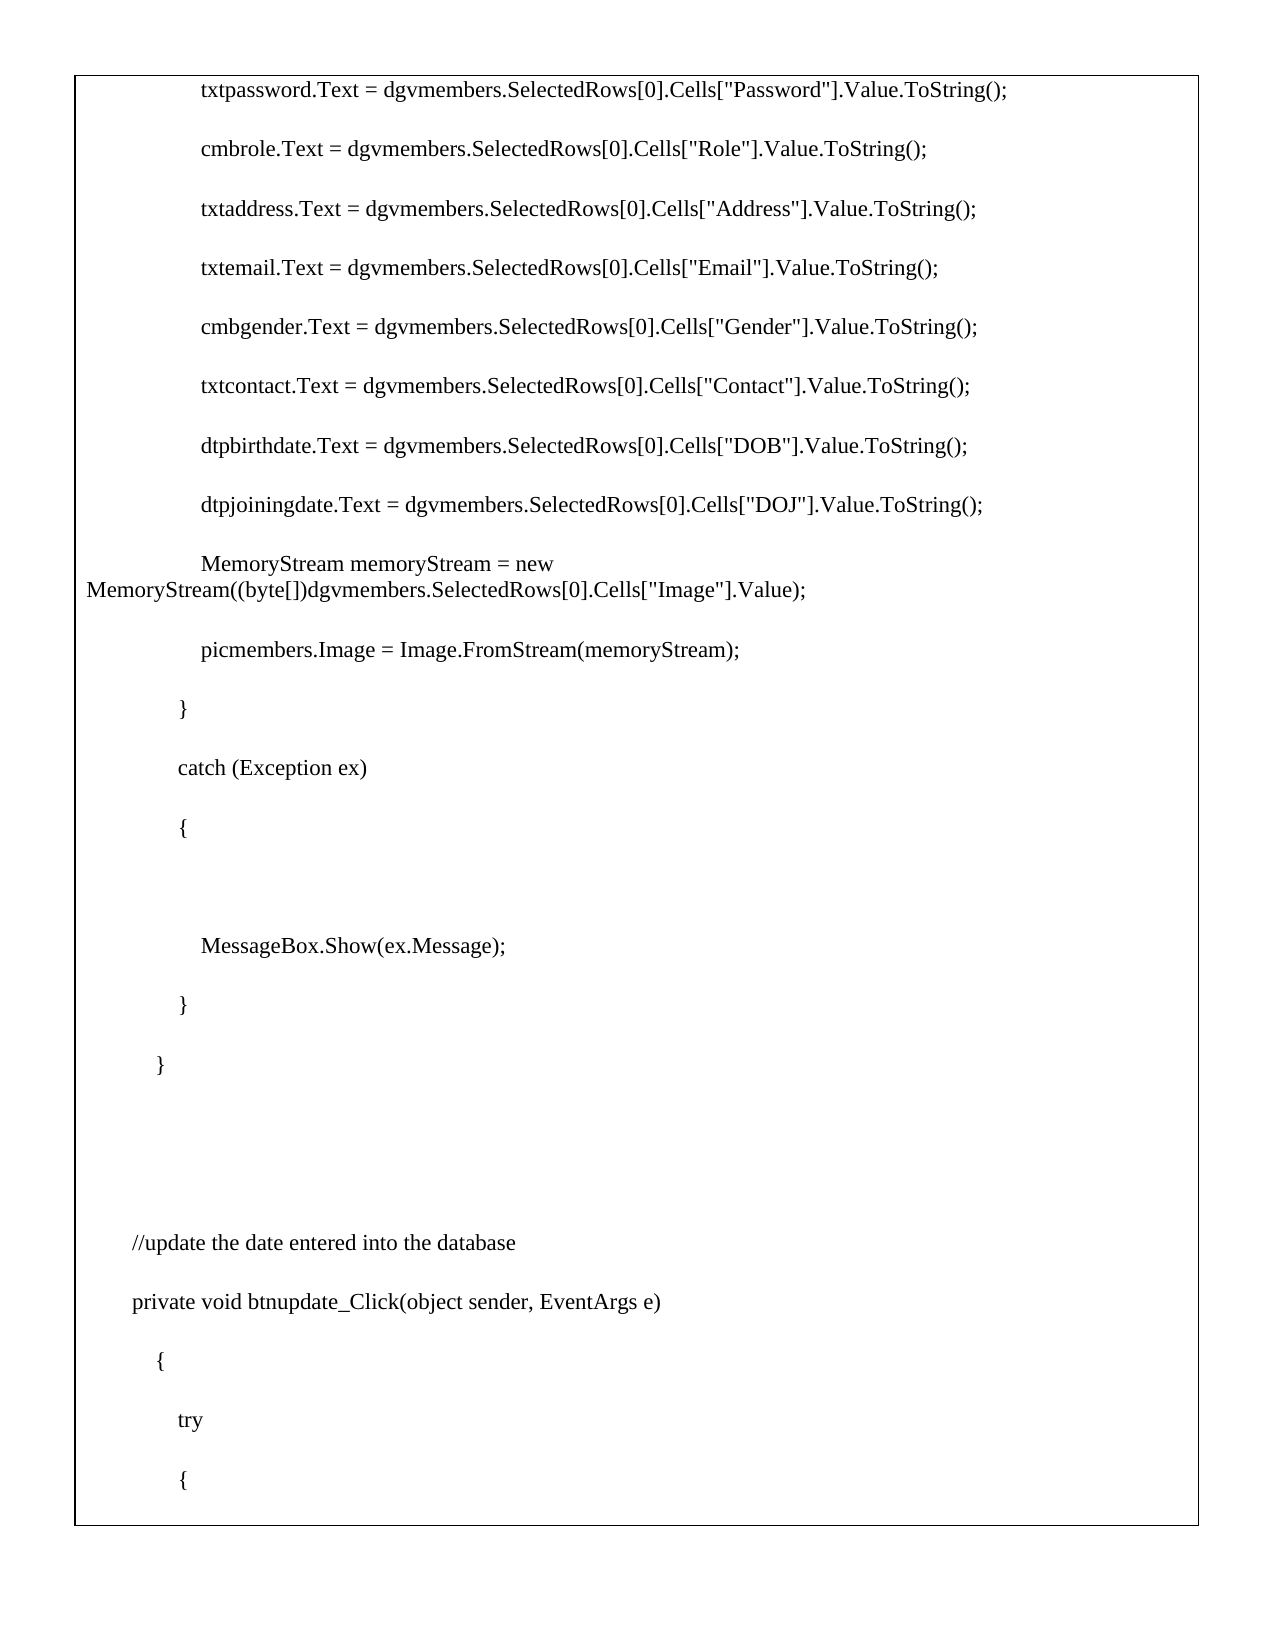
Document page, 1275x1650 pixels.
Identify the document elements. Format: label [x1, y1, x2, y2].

table_header [76, 76, 1198, 1525]
